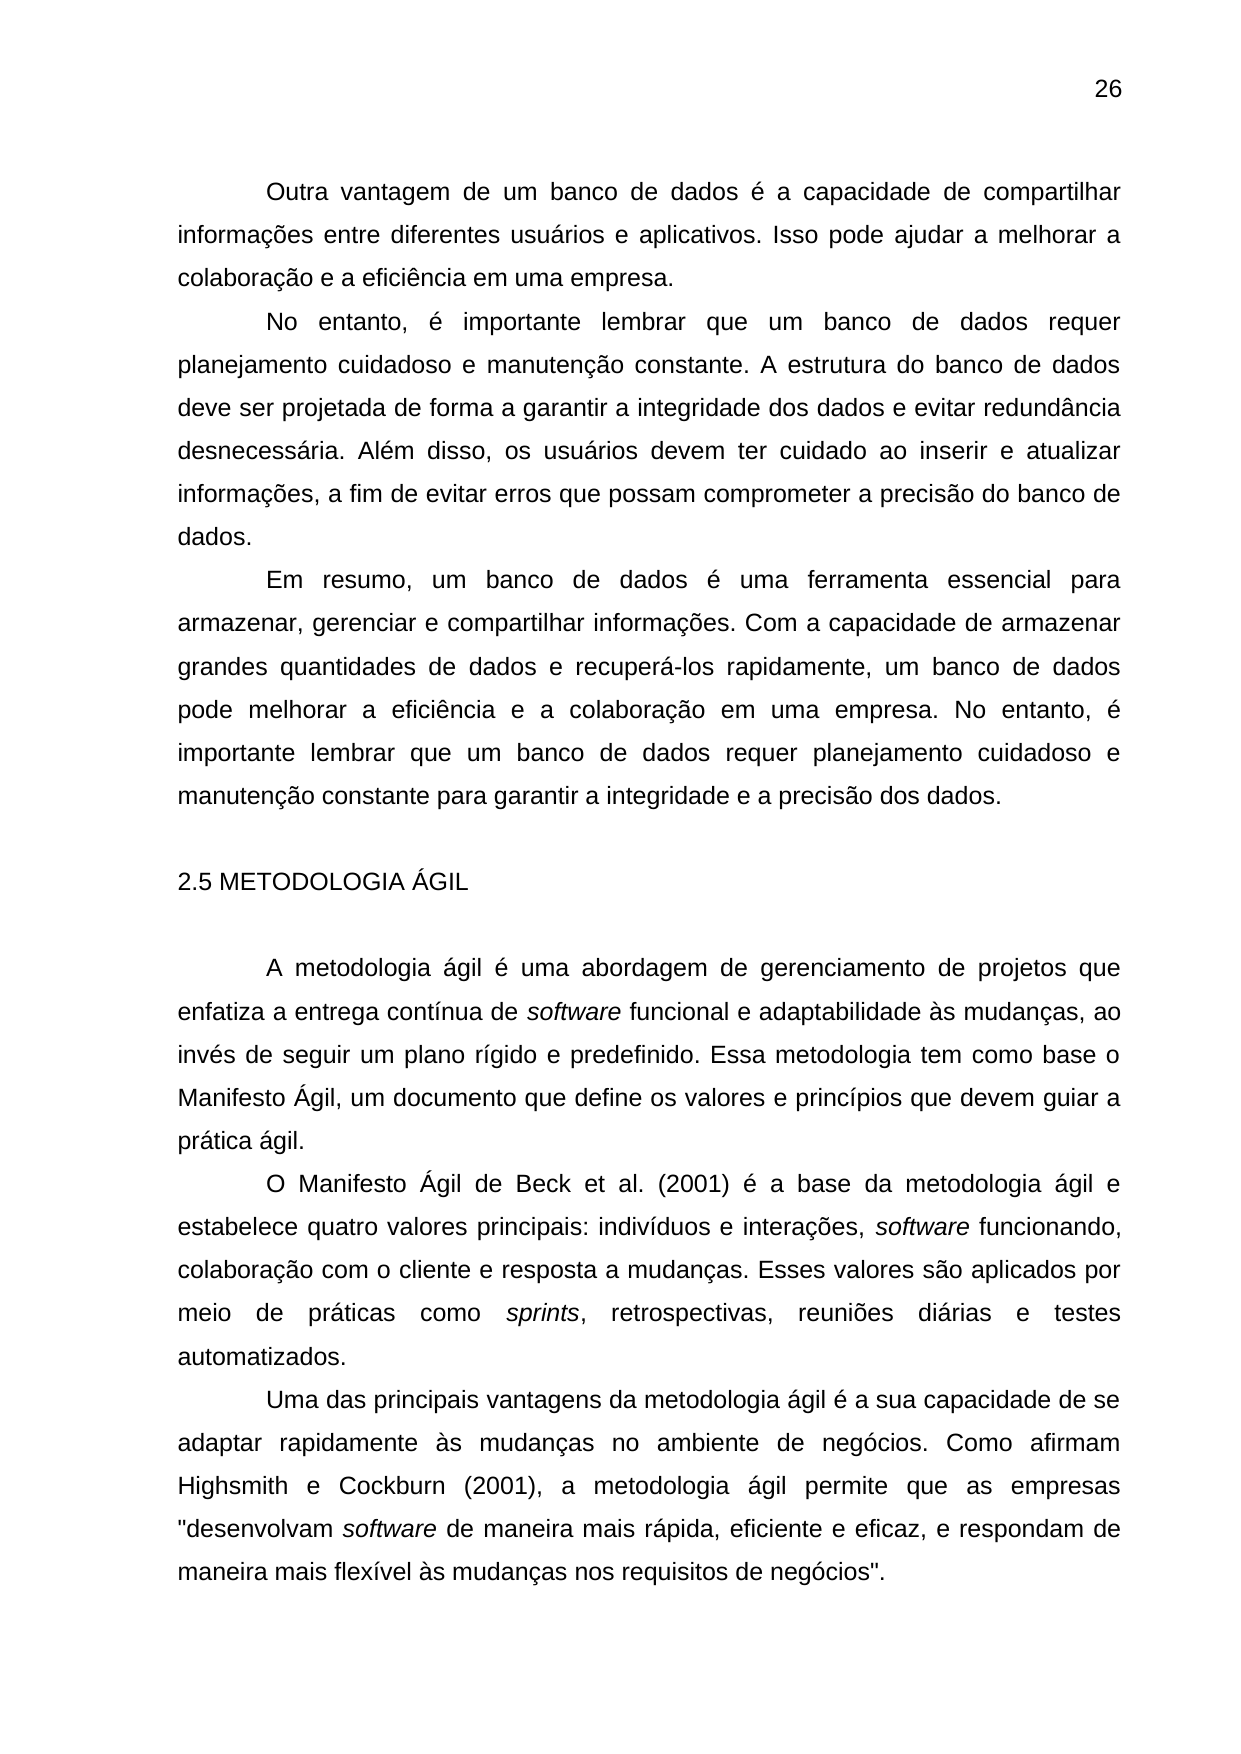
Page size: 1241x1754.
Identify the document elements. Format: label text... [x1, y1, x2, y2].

text Em resumo, um banco de dados é uma ferramenta essencial para armazenar, gerenciar e compartilhar informações. Com a capacidade de armazenar grandes quantidades de dados e recuperá-los rapidamente, um banco de dados pode melhorar a eficiência e a colaboração em uma empresa. No entanto, é importante lembrar que um banco de dados requer planejamento cuidadoso e manutenção constante para garantir a integridade e a precisão dos dados. [177, 565, 1122, 810]
text No entanto, é importante lembrar que um banco de dados requer planejamento cuidadoso e manutenção constante. A estrutura do banco de dados deve ser projetada de forma a garantir a integridade dos dados e evitar redundância desnecessária. Além disso, os usuários devem ter cuidado ao inserir e atualizar informações, a fim de evitar erros que possam comprometer a precisão do banco de dados. [177, 307, 1122, 551]
subtitle 2.5 METODOLOGIA ÁGIL [177, 867, 1122, 896]
text Outra vantagem de um banco de dados é a capacidade de compartilhar informações entre diferentes usuários e aplicativos. Isso pode ajudar a melhorar a colaboração e a eficiência em uma empresa. [177, 177, 1122, 292]
text A metodologia ágil é uma abordagem de gerenciamento de projetos que enfatiza a entrega contínua de software funcional e adaptabilidade às mudanças, ao invés de seguir um plano rígido e predefinido. Essa metodologia tem como base o Manifesto Ágil, um documento que define os valores e princípios que devem guiar a prática ágil. [177, 953, 1122, 1155]
text O Manifesto Ágil de Beck et al. (2001) é a base da metodologia ágil e estabelece quatro valores principais: indivíduos e interações, software funcionando, colaboração com o cliente e resposta a mudanças. Esses valores são aplicados por meio de práticas como sprints, retrospectivas, reuniões diárias e testes automatizados. [177, 1169, 1122, 1370]
text Uma das principais vantagens da metodologia ágil é a sua capacidade de se adaptar rapidamente às mudanças no ambiente de negócios. Como afirmam Highsmith e Cockburn (2001), a metodologia ágil permite que as empresas "desenvolvam software de maneira mais rápida, eficiente e eficaz, e respondam de maneira mais flexível às mudanças nos requisitos de negócios". [177, 1385, 1122, 1586]
